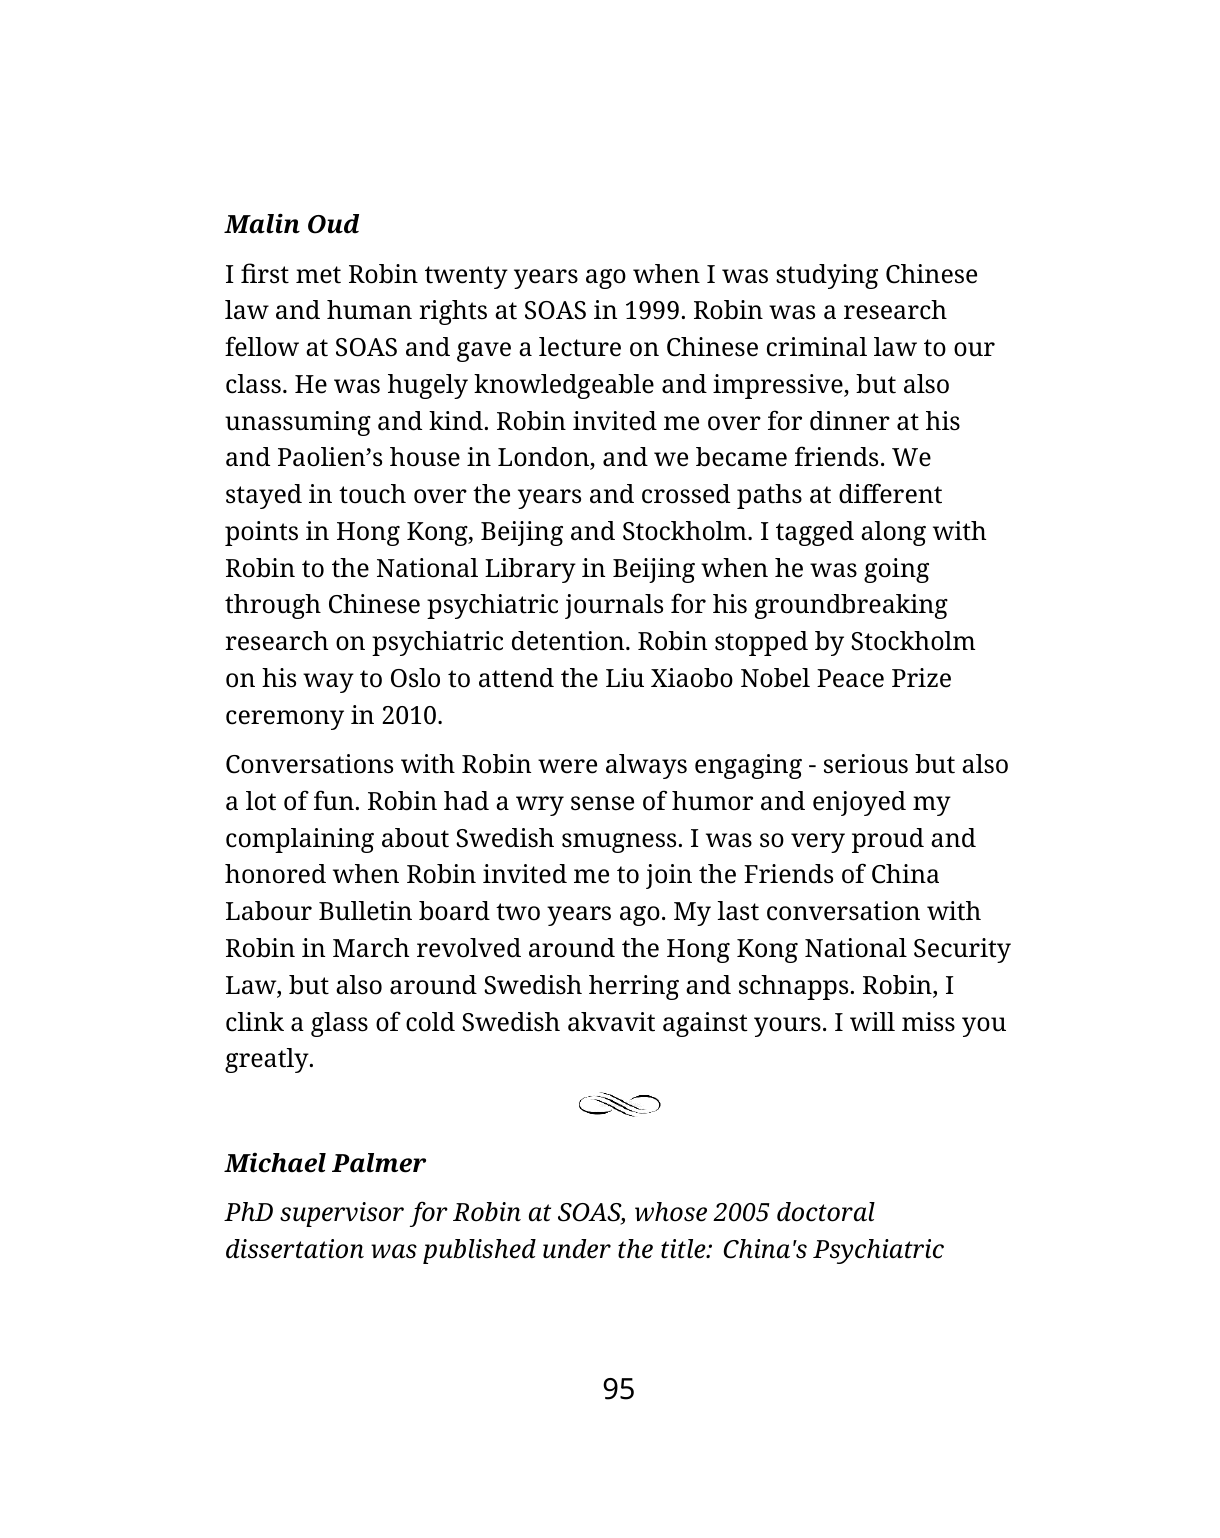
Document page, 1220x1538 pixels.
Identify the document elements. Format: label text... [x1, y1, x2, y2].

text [225, 1195, 1012, 1266]
text Conversations with Robin were always engaging - serious but also a lot of fun. Robin had a wry sense of humor and enjoyed my complaining about Swedish smugness. I was so very proud and honored when Robin invited me to join the Friends of China Labour Bulletin board two years ago. My last conversation with Robin in March revolved around the Hong Kong National Security Law, but also around Swedish herring and schnapps. Robin, I clink a glass of cold Swedish akvavit against yours. I will miss you greatly. [225, 747, 1012, 1075]
text I first met Robin twenty years ago when I was studying Chinese law and human rights at SOAS in 1999. Robin was a research fellow at SOAS and gave a lecture on Chinese criminal law to our class. He was hugely knowledgeable and impressive, but also unassuming and kind. Robin invited me over for dinner at his and Paolien’s house in London, and we became friends. We stayed in touch over the years and crossed paths at different points in Hong Kong, Beijing and Stockholm. I tagged along with Robin to the National Library in Beijing when he was going through Chinese psychiatric journals for his groundbreaking research on psychiatric detention. Robin stopped by Stockholm on his way to Oslo to attend the Liu Xiaobo Nobel Peace Prize ceremony in 2010. [225, 256, 1012, 732]
picture [575, 1090, 663, 1119]
text Malin Oud [225, 207, 1012, 241]
text Michael Palmer [225, 1146, 1012, 1179]
